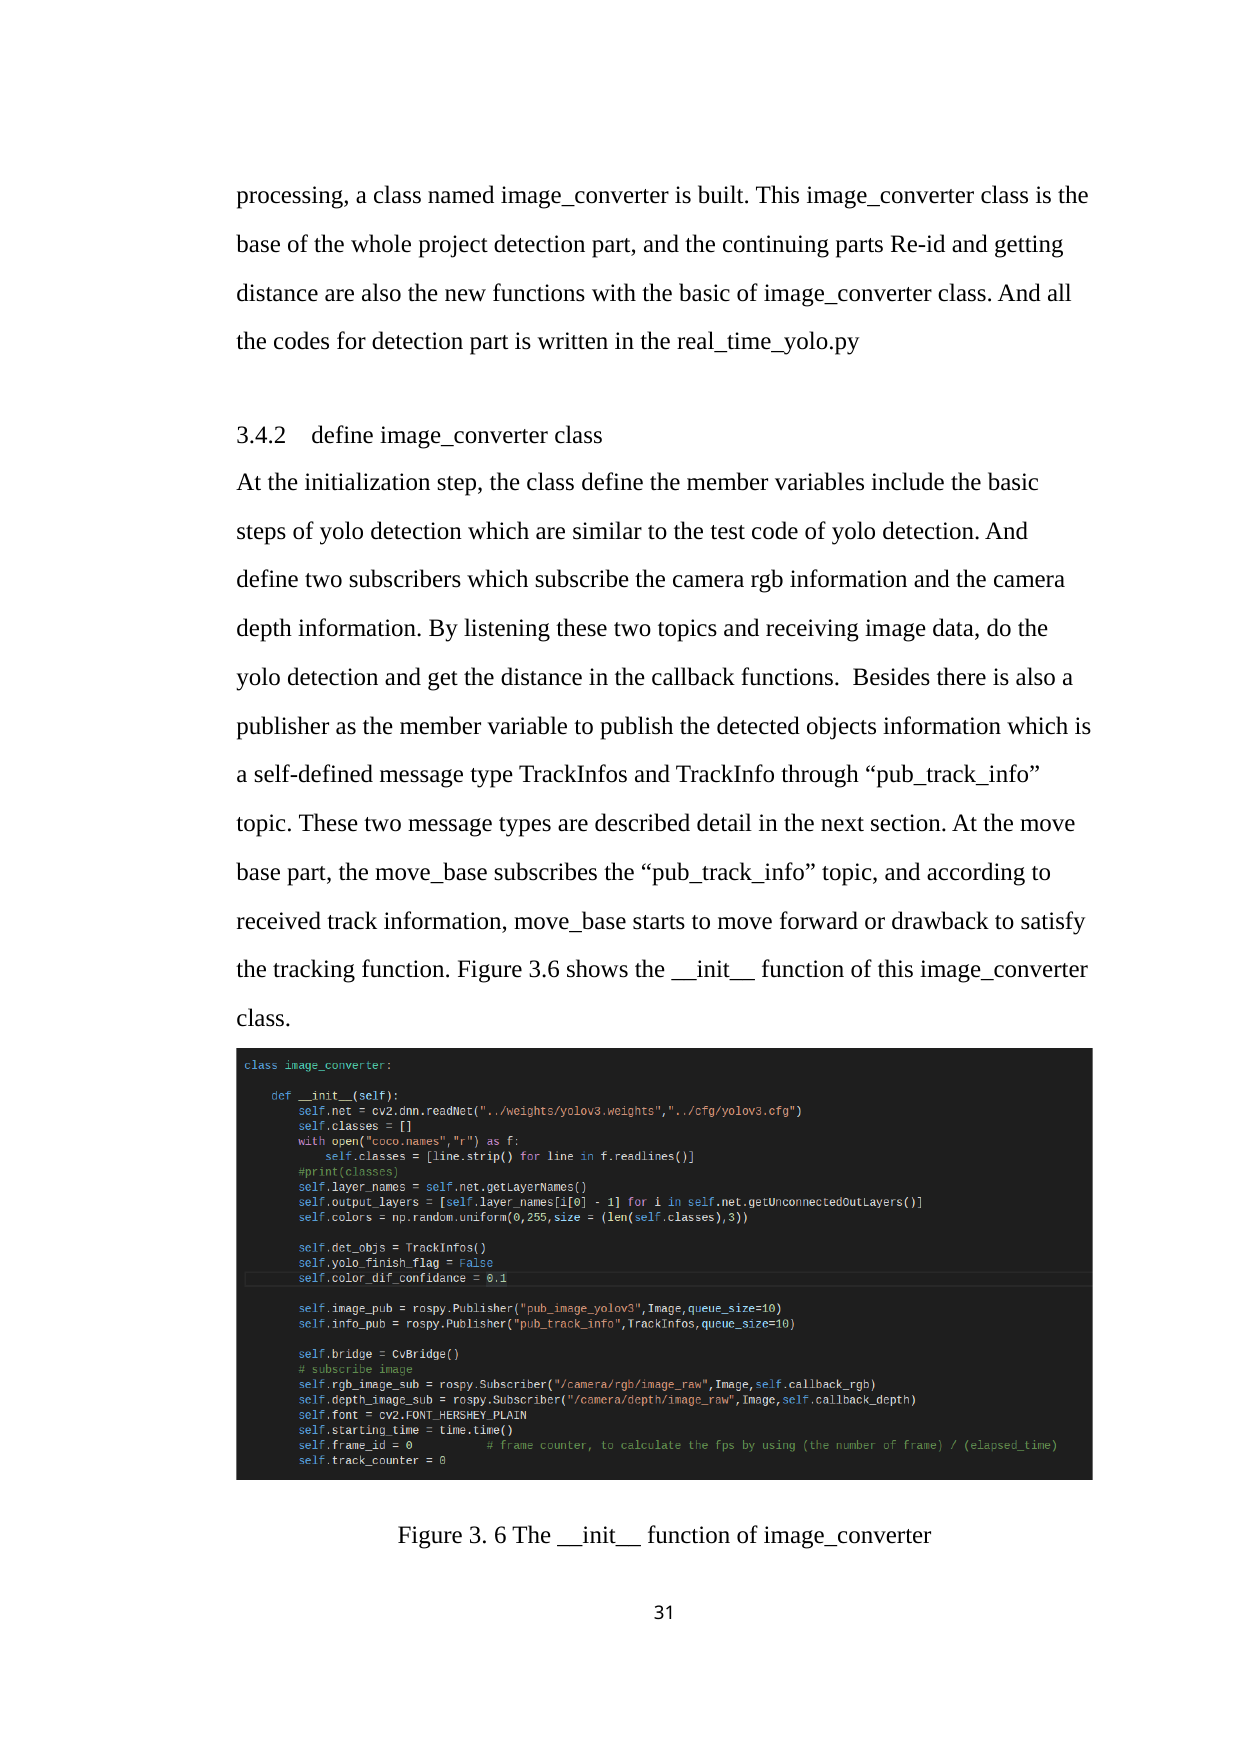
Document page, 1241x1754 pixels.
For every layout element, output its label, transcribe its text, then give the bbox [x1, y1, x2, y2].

text Figure 3. 6 The __init__ function of image_converter [236, 1518, 1092, 1551]
text At the initialization step, the class define the member variables include the basic steps of yolo detection which are similar to the test code of yolo detection. And define two subscribers which subscribe the camera rgb information and the camera depth information. By listening these two topics and receiving image data, do the yolo detection and get the distance in the callback functions. Besides there is also a publisher as the member variable to publish the detected objects information which is a self-defined message type TrackInfos and TrackInfo through “pub_track_info” topic. These two message types are described detail in the next section. At the move base part, the move_base subscribes the “pub_track_info” topic, and according to received track information, move_base starts to move forward or drawback to satisfy the tracking function. Figure 3.6 shows the __init__ function of this image_converter class. [236, 465, 1092, 1034]
list define image_converter class [236, 418, 1092, 451]
picture [236, 1048, 1093, 1480]
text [236, 178, 1092, 357]
